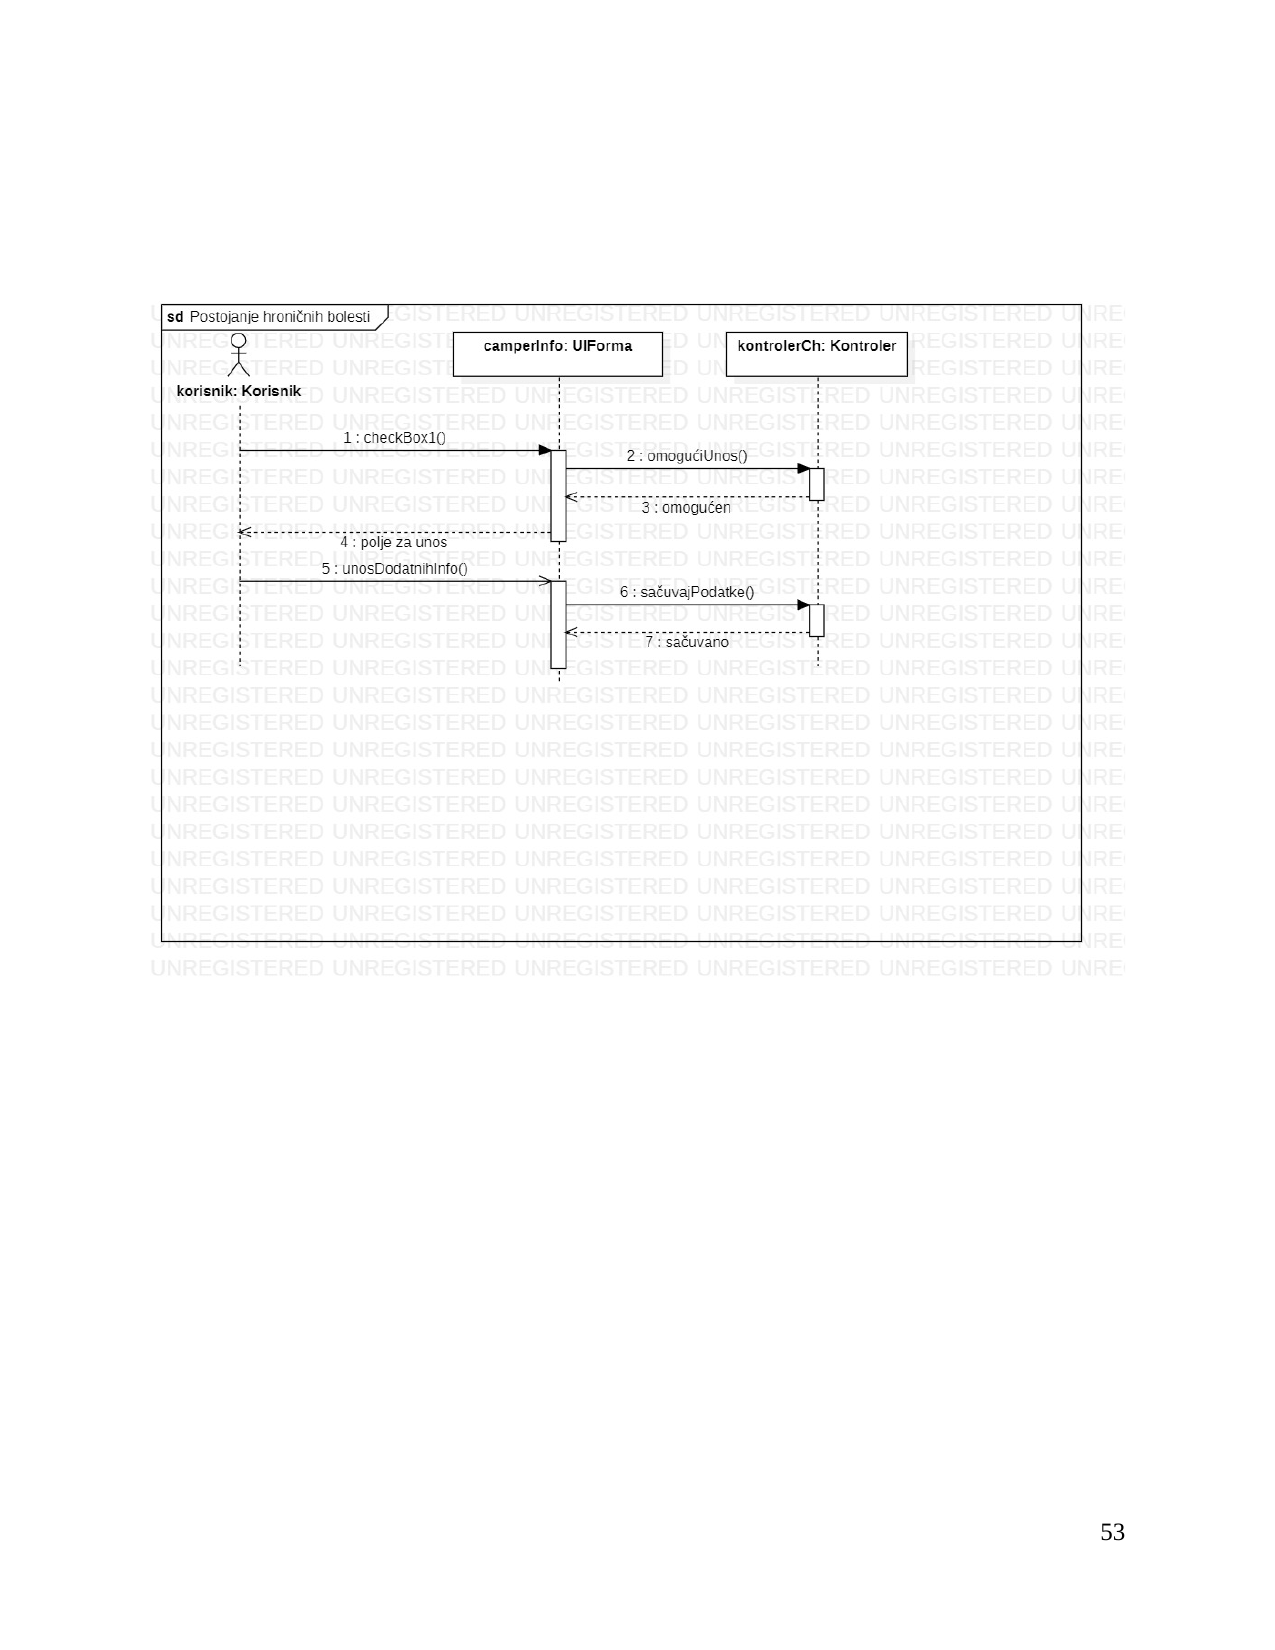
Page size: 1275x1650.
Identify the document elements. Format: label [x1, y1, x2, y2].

picture [150, 293, 1125, 986]
